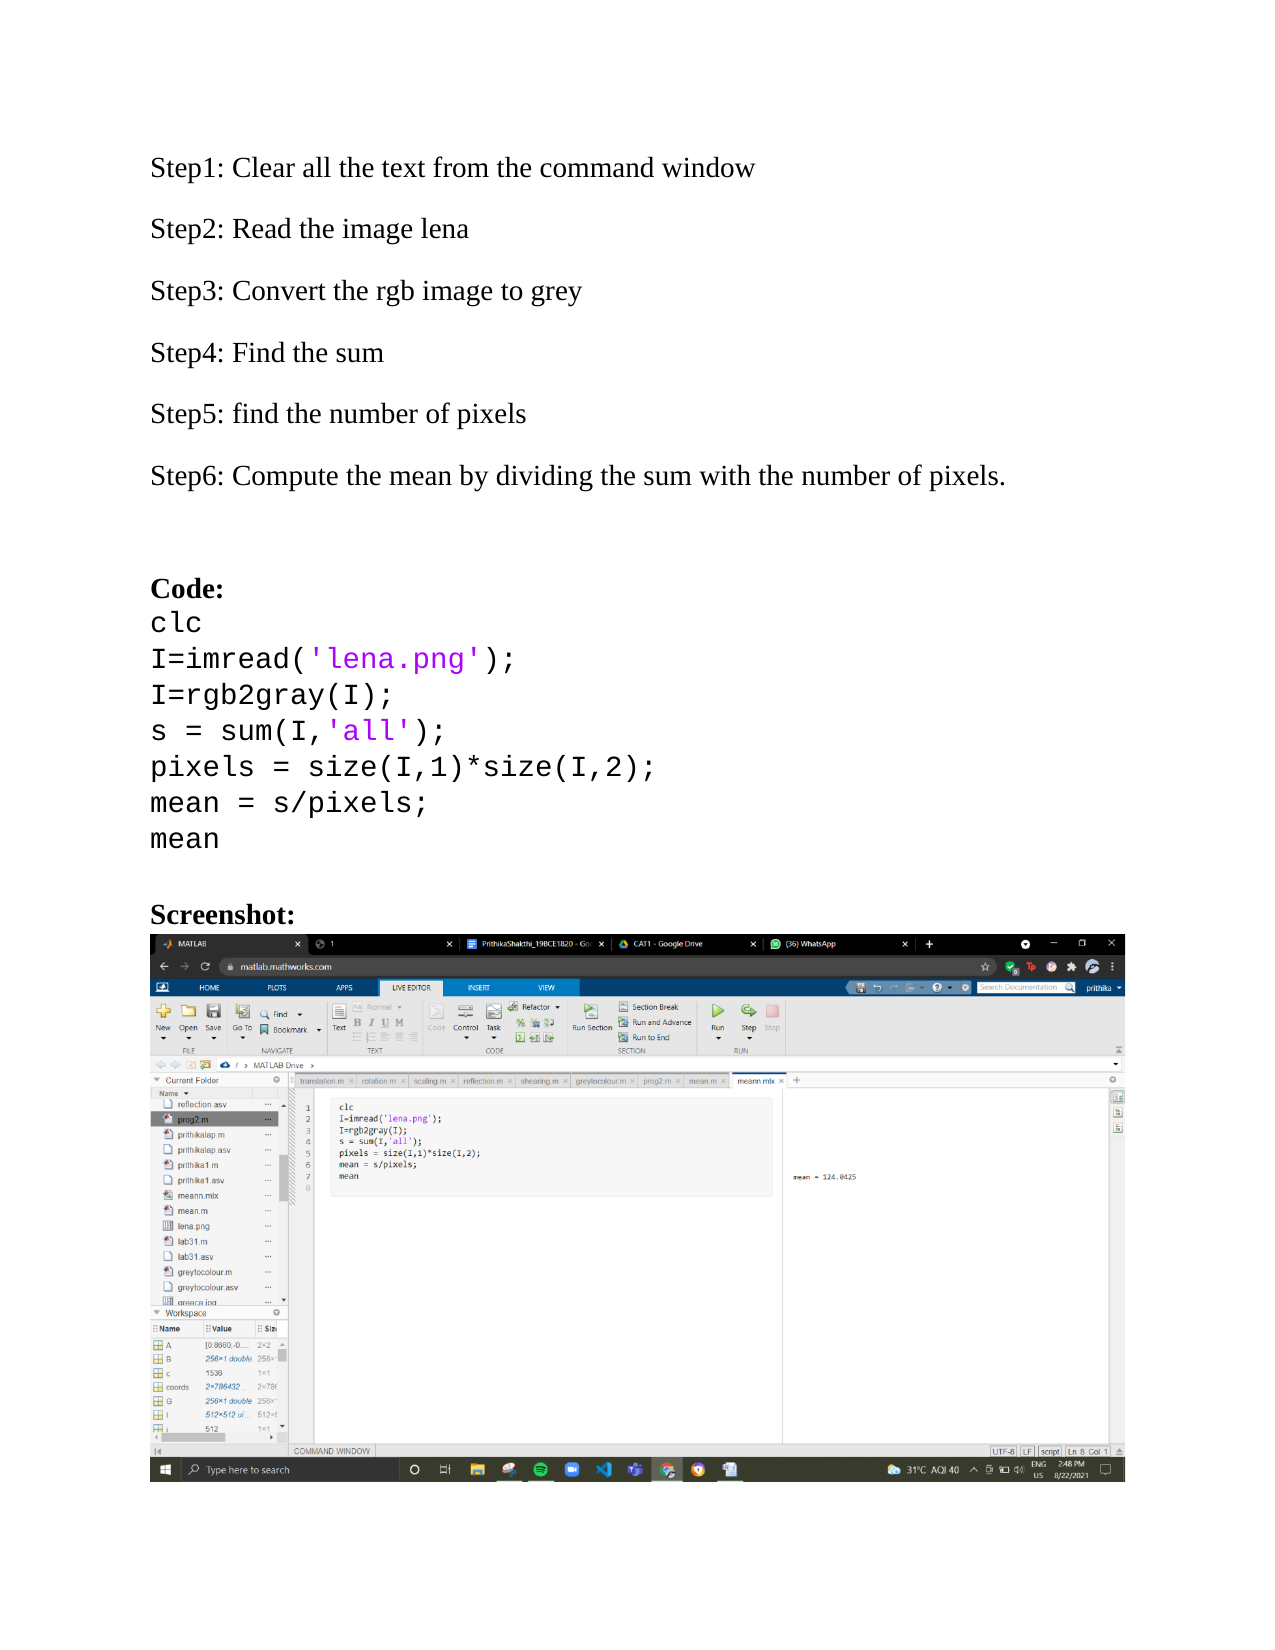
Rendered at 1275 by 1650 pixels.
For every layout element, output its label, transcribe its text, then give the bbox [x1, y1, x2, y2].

text Step4: Find the sum [150, 335, 1125, 368]
text Screenshot: [150, 897, 1125, 931]
text Step6: Compute the mean by dividing the sum with the number of pixels. [150, 458, 1125, 492]
text Step1: Clear all the text from the command window [150, 150, 1125, 183]
text Step2: Read the image lena [150, 212, 1125, 245]
text Code: [150, 571, 1125, 604]
text s = sum(I,'all'); [150, 716, 1125, 749]
text I=rgb2gray(I); [150, 680, 1125, 713]
text mean [150, 824, 1125, 858]
text Step5: find the number of pixels [150, 397, 1125, 430]
text pixels = size(I,1)*size(I,2); [150, 752, 1125, 785]
text Step3: Convert the rgb image to grey [150, 273, 1125, 307]
picture [150, 934, 1125, 1482]
text I=imread('lena.png'); [150, 644, 1125, 677]
text mean = s/pixels; [150, 788, 1125, 821]
text clc [150, 608, 1125, 641]
